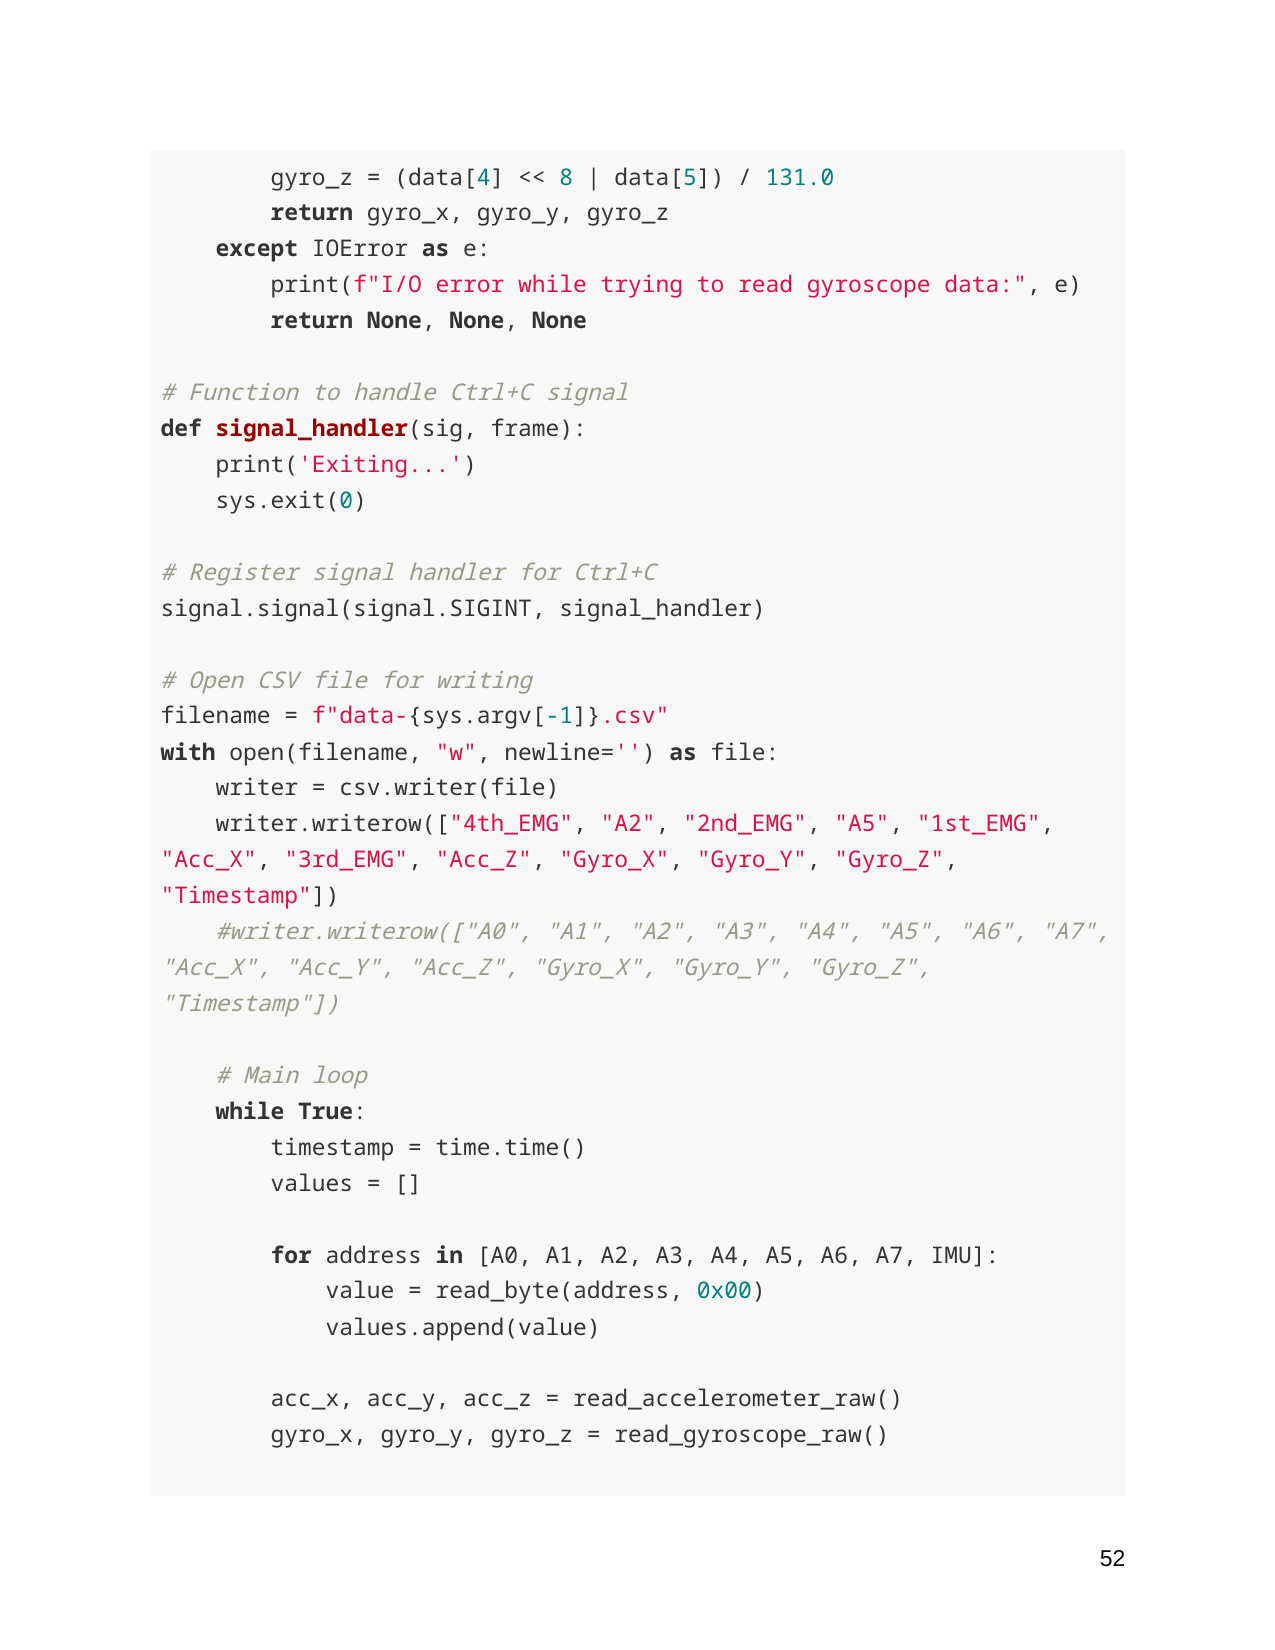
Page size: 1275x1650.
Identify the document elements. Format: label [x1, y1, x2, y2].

table_header [150, 150, 1125, 1496]
